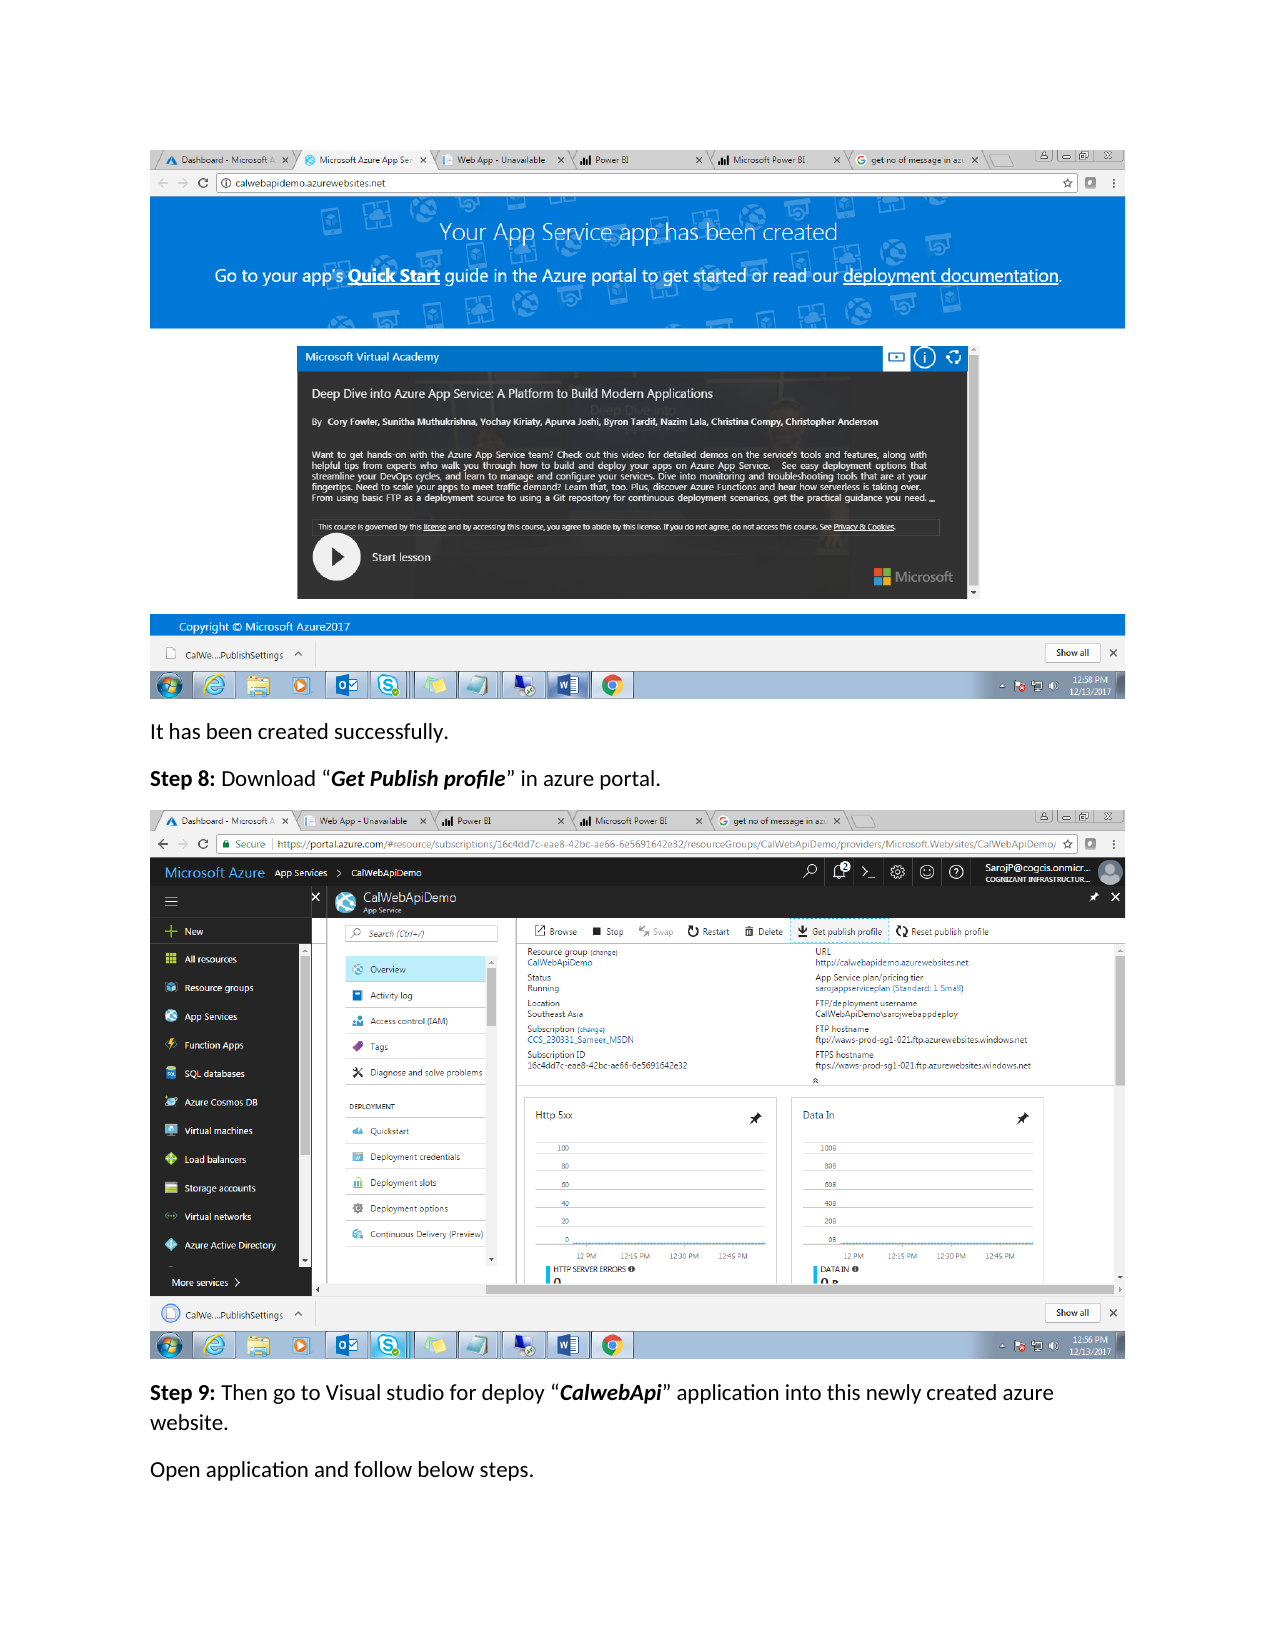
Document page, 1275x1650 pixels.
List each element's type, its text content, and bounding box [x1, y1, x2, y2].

picture [150, 150, 1125, 699]
text It has been created successfully. [150, 717, 1125, 745]
text Step 9: Then go to Visual studio for deploy “CalwebApi” application into this newly created azure website. [150, 1378, 1125, 1436]
picture [150, 810, 1125, 1359]
text Step 8: Download “Get Publish profile” in azure portal. [150, 764, 1125, 792]
text Open application and follow below steps. [150, 1455, 1125, 1483]
